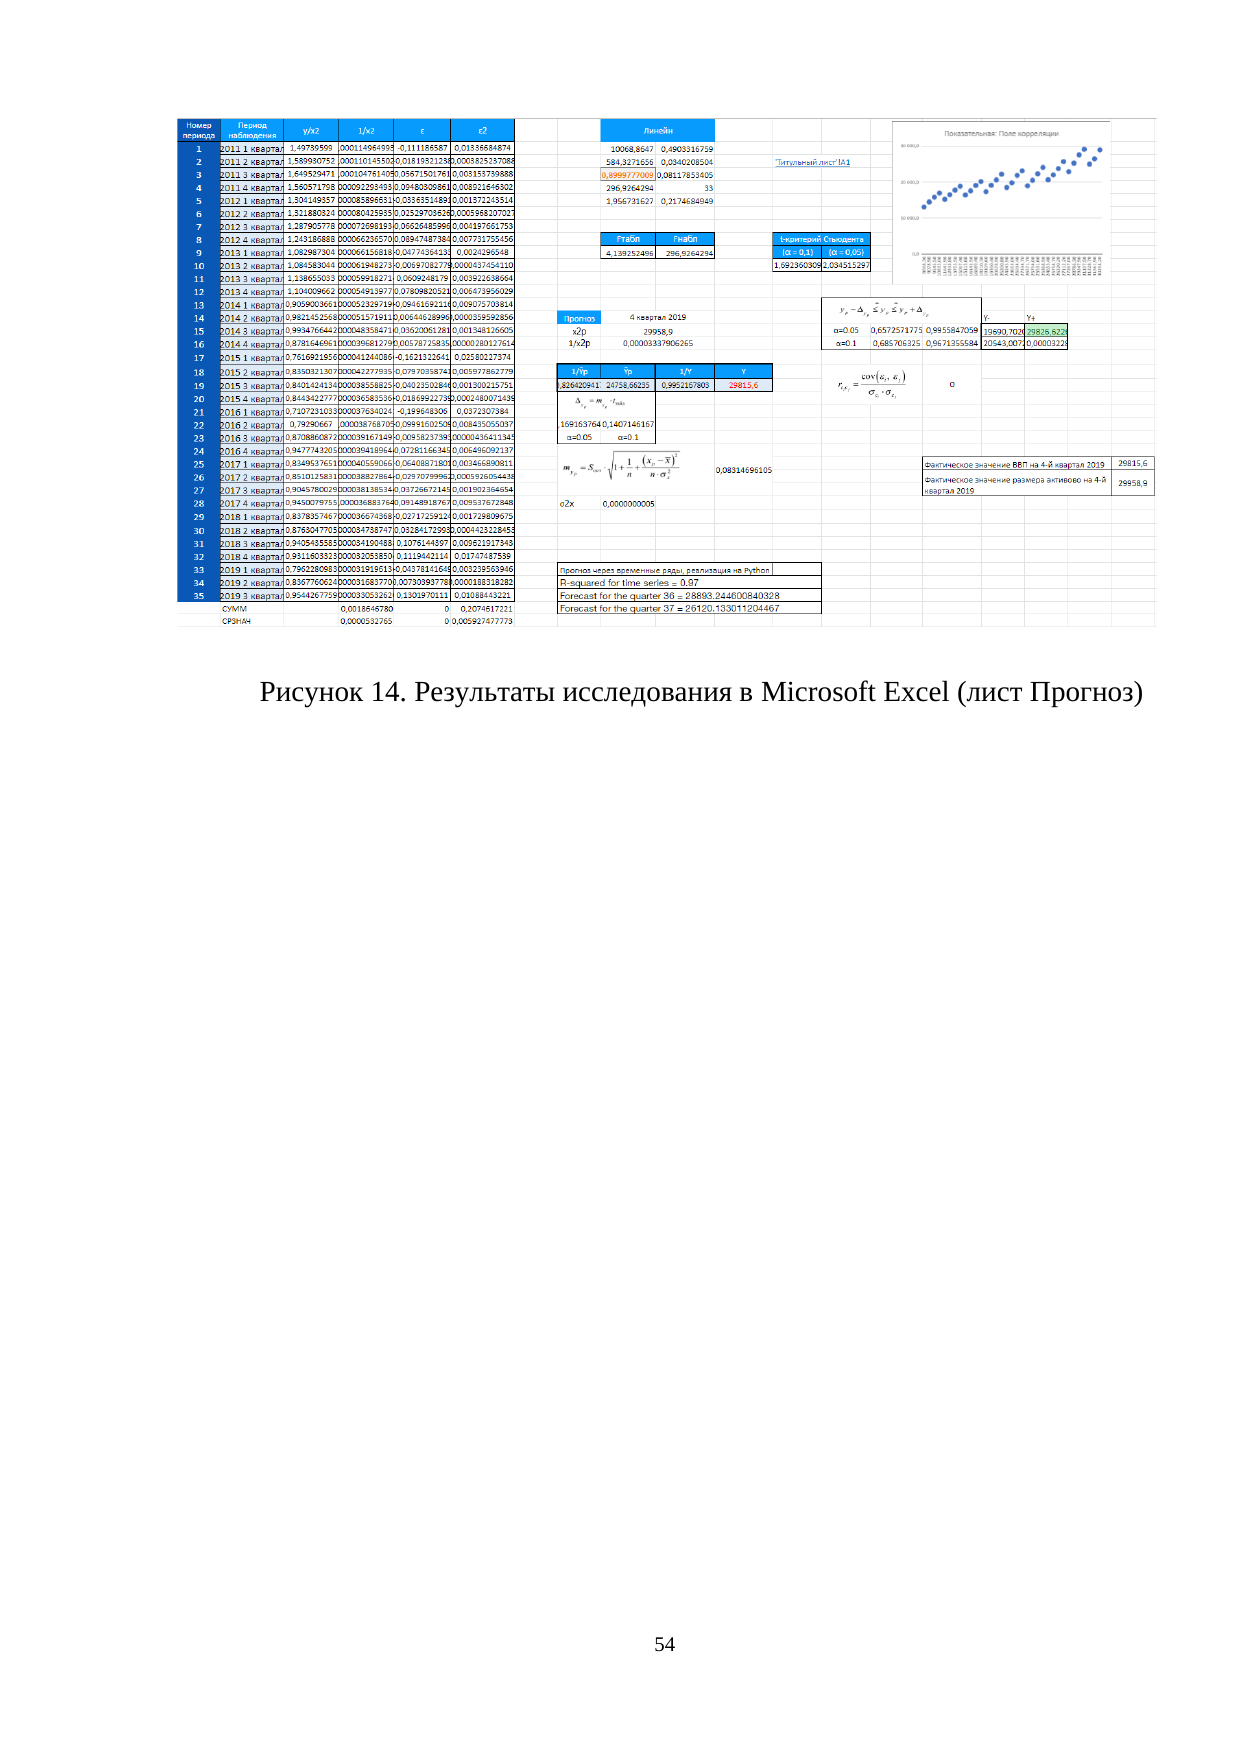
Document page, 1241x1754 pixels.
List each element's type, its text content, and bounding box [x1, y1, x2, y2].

picture [177, 118, 1157, 627]
text Рисунок 14. Результаты исследования в Microsoft Excel (лист Прогноз) [177, 674, 1152, 708]
